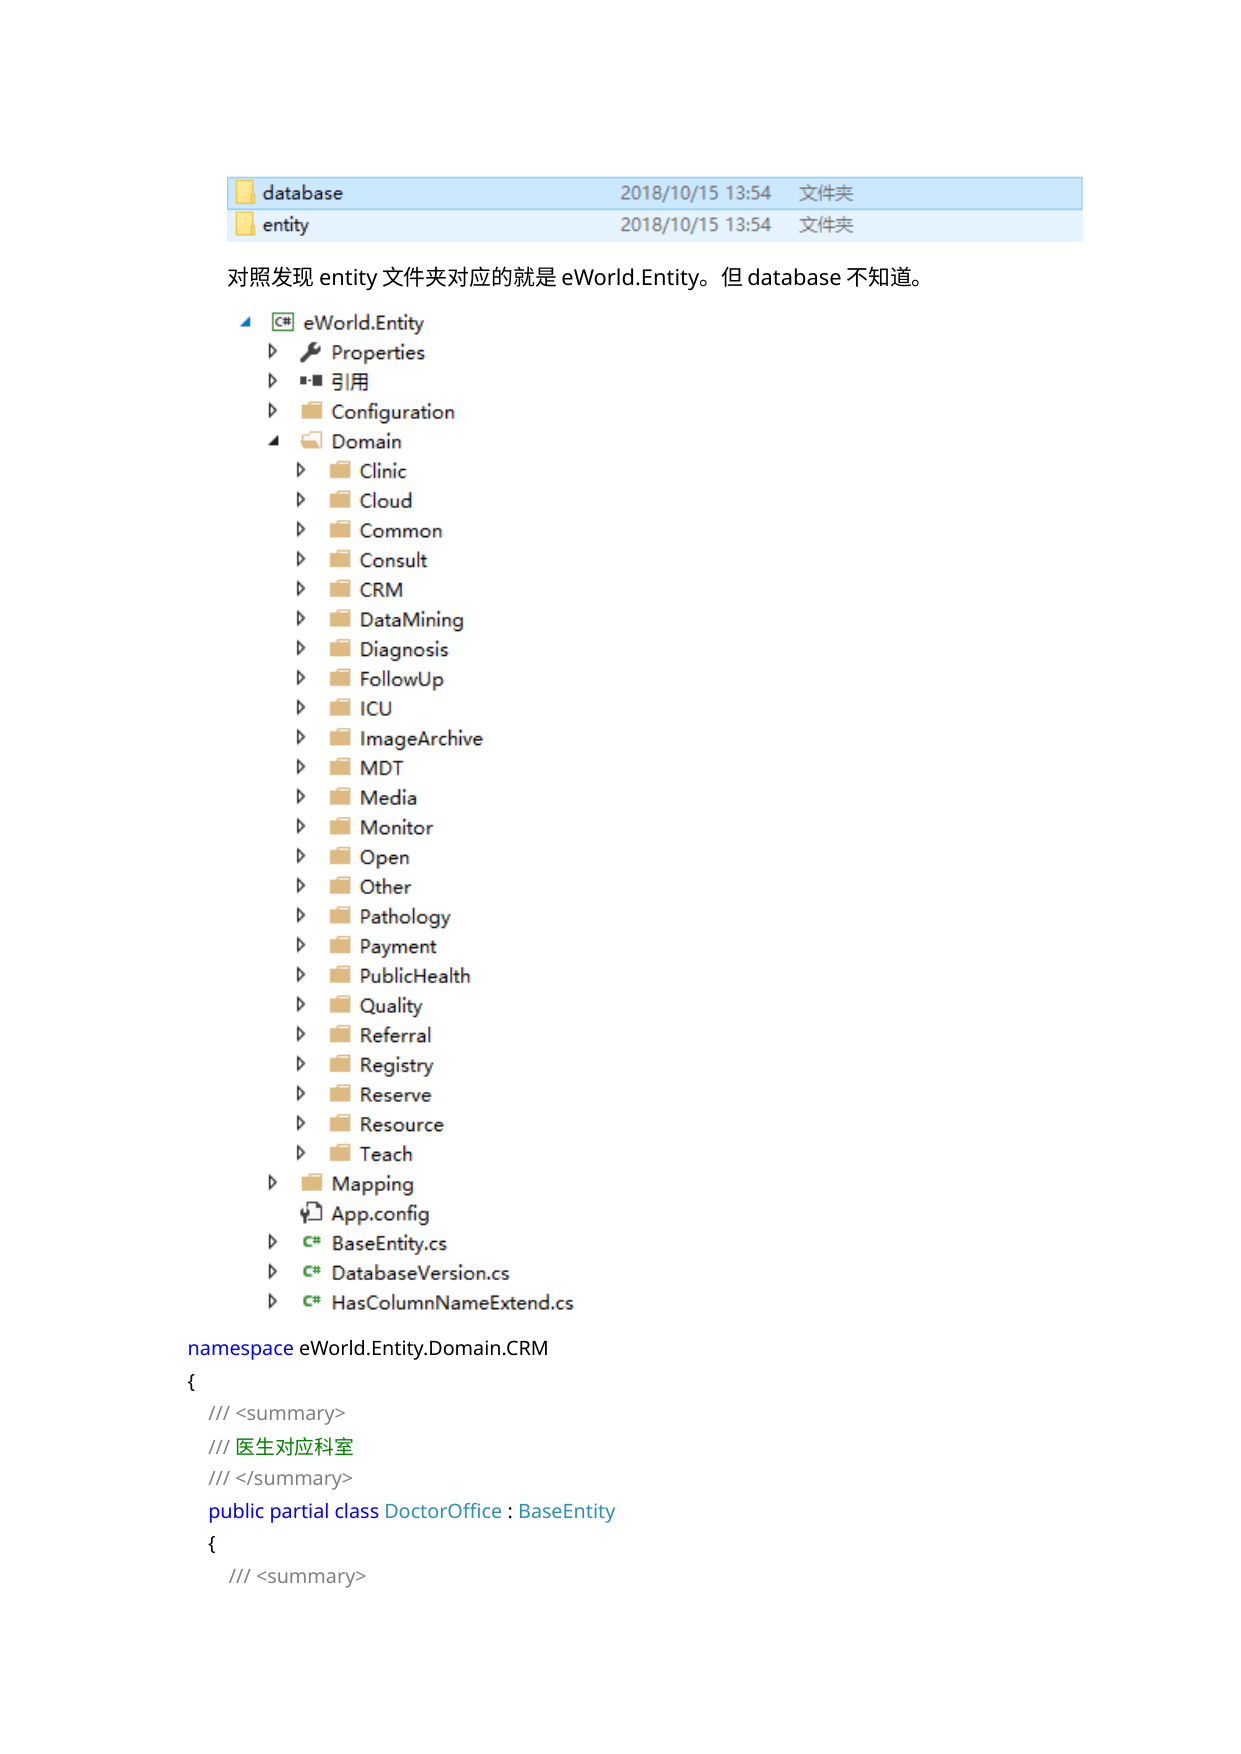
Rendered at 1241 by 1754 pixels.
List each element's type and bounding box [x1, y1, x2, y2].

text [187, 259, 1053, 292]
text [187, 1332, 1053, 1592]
picture [227, 171, 1092, 251]
picture [227, 308, 643, 1316]
